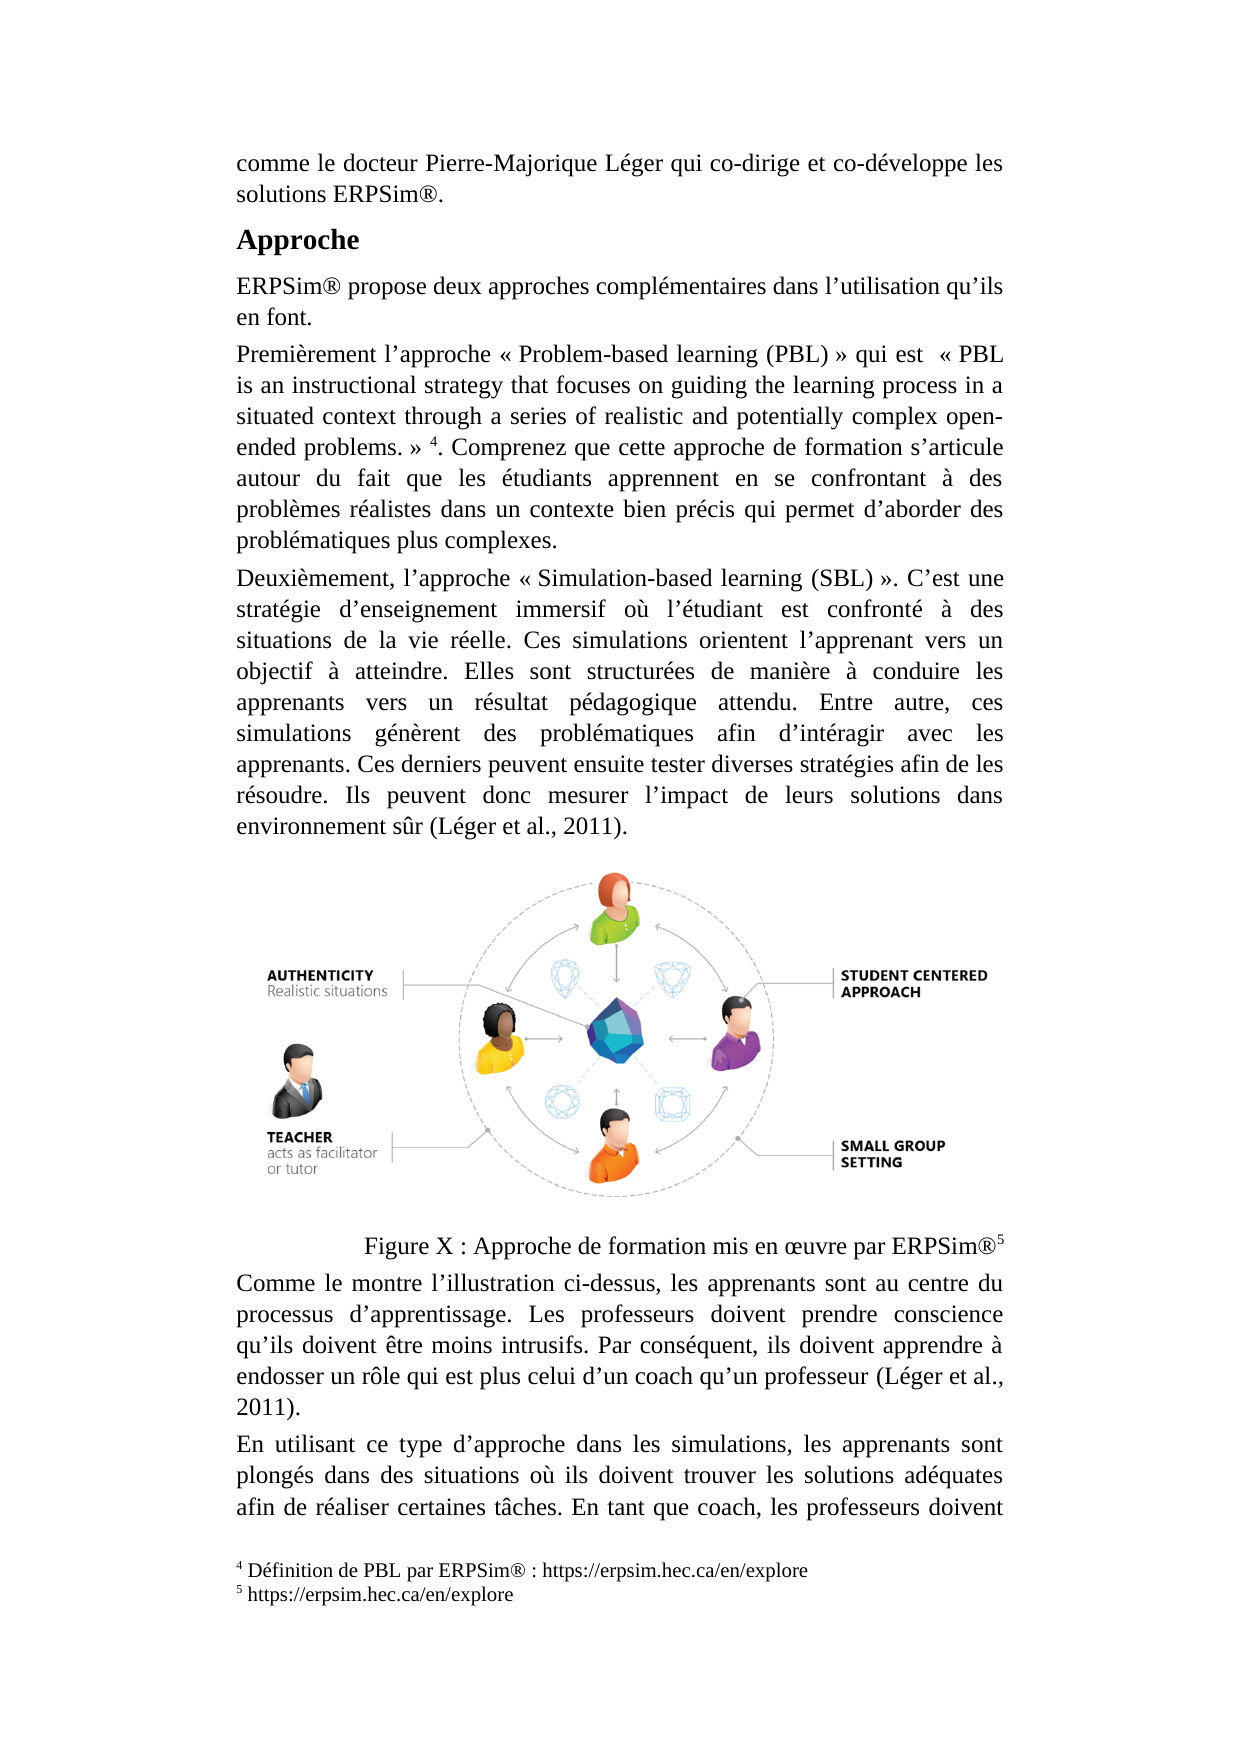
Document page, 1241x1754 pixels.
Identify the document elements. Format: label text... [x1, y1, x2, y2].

picture [236, 848, 1004, 1223]
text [236, 148, 1004, 207]
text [236, 1429, 1004, 1520]
text ERPSim® propose deux approches complémentaires dans l’utilisation qu’ils en font. [236, 271, 1004, 331]
text Figure X : Approche de formation mis en œuvre par ERPSim® [236, 1231, 1004, 1259]
text Deuxièmement, l’approche « Simulation-based learning (SBL) ». C’est une stratégie d’enseignement immersif où l’étudiant est confronté à des situations de la vie réelle. Ces simulations orientent l’apprenant vers un objectif à atteindre. Elles sont structurées de manière à conduire les apprenants vers un résultat pédagogique attendu. Entre autre, ces simulations génèrent des problématiques afin d’intéragir avec les apprenants. Ces derniers peuvent ensuite tester diverses stratégies afin de les résoudre. Ils peuvent donc mesurer l’impact de leurs solutions dans environnement sûr (Léger et al., 2011). [236, 563, 1004, 840]
text Comme le montre l’illustration ci-dessus, les apprenants sont au centre du processus d’apprentissage. Les professeurs doivent prendre conscience qu’ils doivent être moins intrusifs. Par conséquent, ils doivent apprendre à endosser un rôle qui est plus celui d’un coach qu’un professeur (Léger et al., 2011). [236, 1268, 1004, 1421]
text Approche [236, 222, 1004, 256]
text Premièrement l’approche « Problem-based learning (PBL) » qui est « PBL is an instructional strategy that focuses on guiding the learning process in a situated context through a series of realistic and potentially complex open-ended problems. » . Comprenez que cette approche de formation s’articule autour du fait que les étudiants apprennent en se confrontant à des problèmes réalistes dans un contexte bien précis qui permet d’aborder des problématiques plus complexes. [236, 339, 1004, 554]
